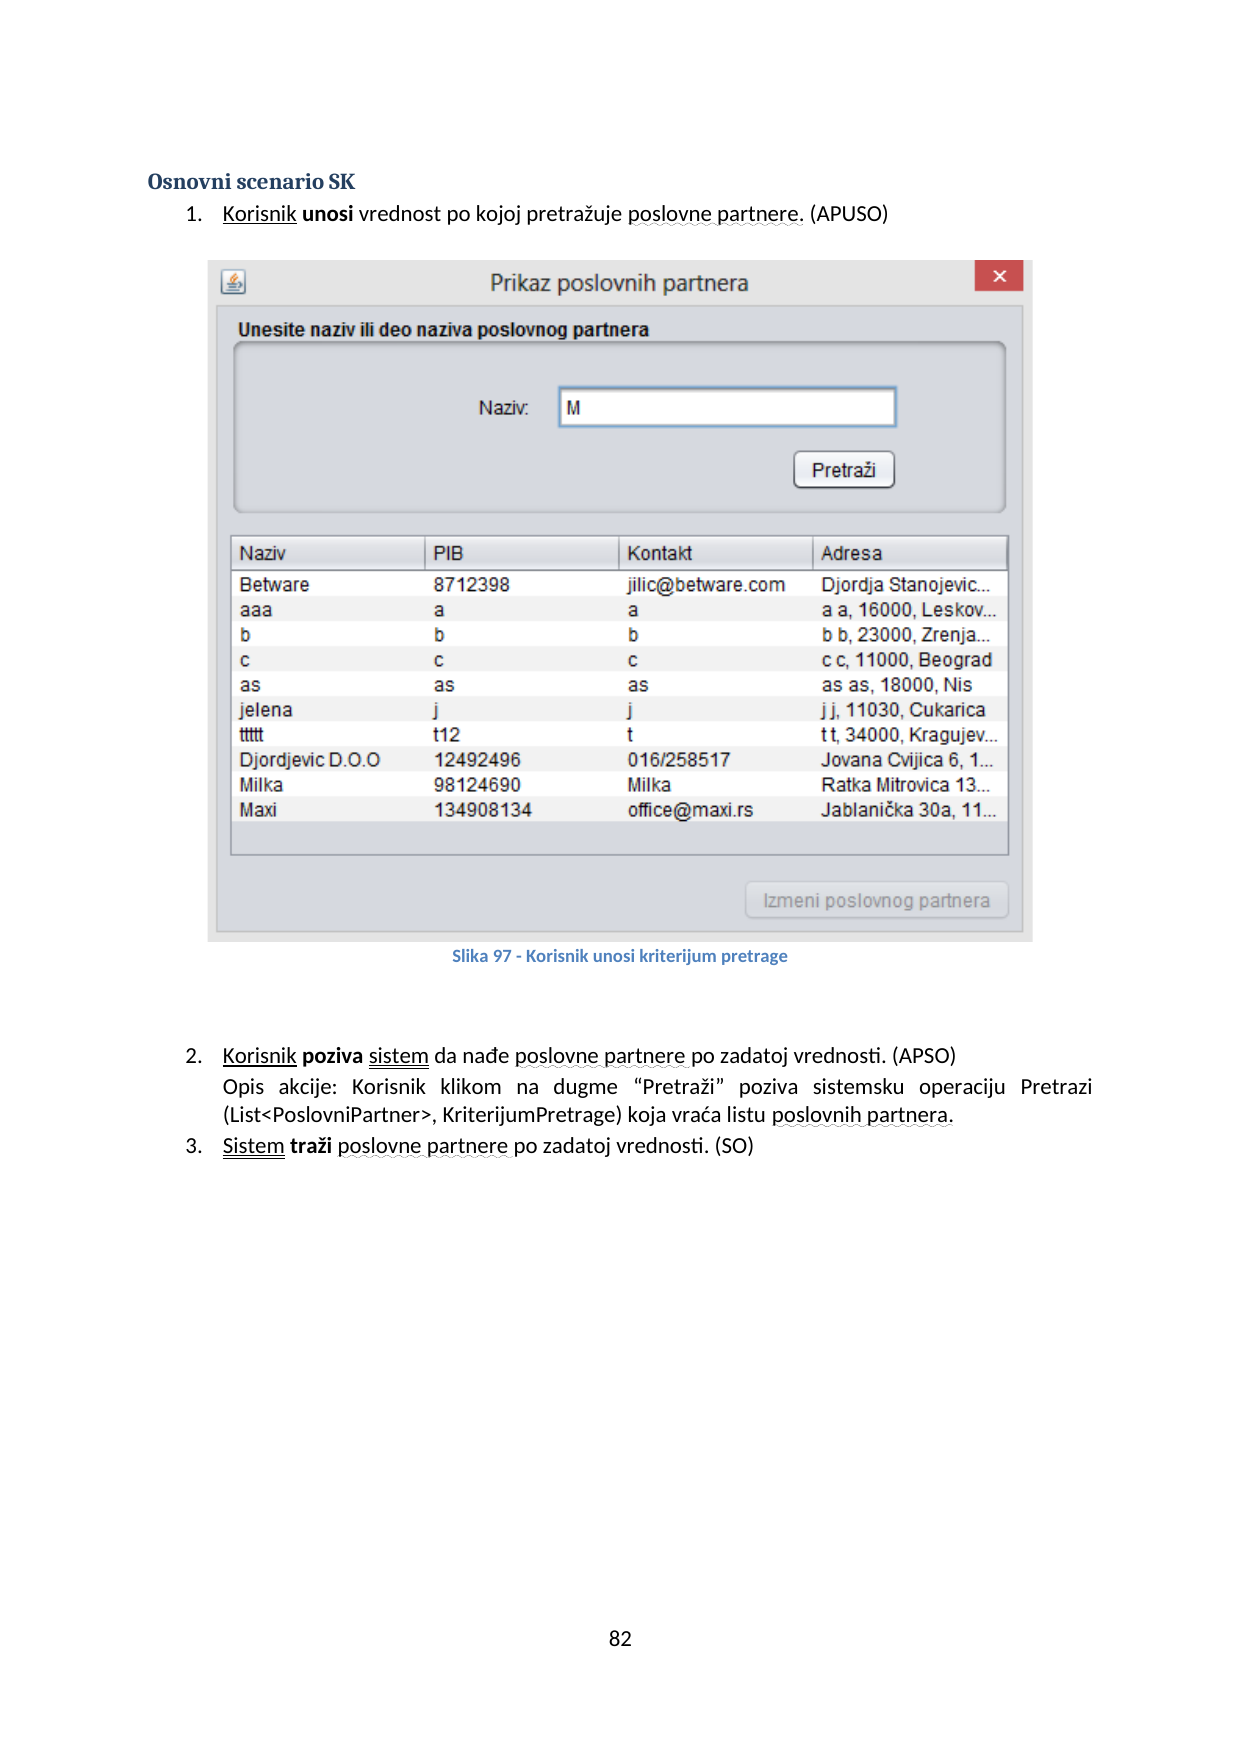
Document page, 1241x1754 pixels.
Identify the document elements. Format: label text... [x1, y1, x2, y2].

text Opis akcije: Korisnik klikom na dugme “Pretraži” poziva sistemsku operaciju Pretrazi (List<PoslovniPartner>, KriterijumPretrage) koja vraća listu poslovnih partnera. [223, 1072, 1093, 1128]
list Korisnik poziva sistem da nađe poslovne partnere po zadatoj vrednosti. (APSO) [185, 1041, 1093, 1069]
picture [207, 260, 1033, 942]
subtitle Osnovni scenario SK [148, 168, 1093, 195]
list Sistem traži poslovne partnere po zadatoj vrednosti. (SO) [185, 1131, 1093, 1159]
text Slika 97 - Korisnik unosi kriterijum pretrage [148, 944, 1093, 967]
list Korisnik unosi vrednost po kojoj pretražuje poslovne partnere. (APUSO) [185, 199, 1093, 227]
